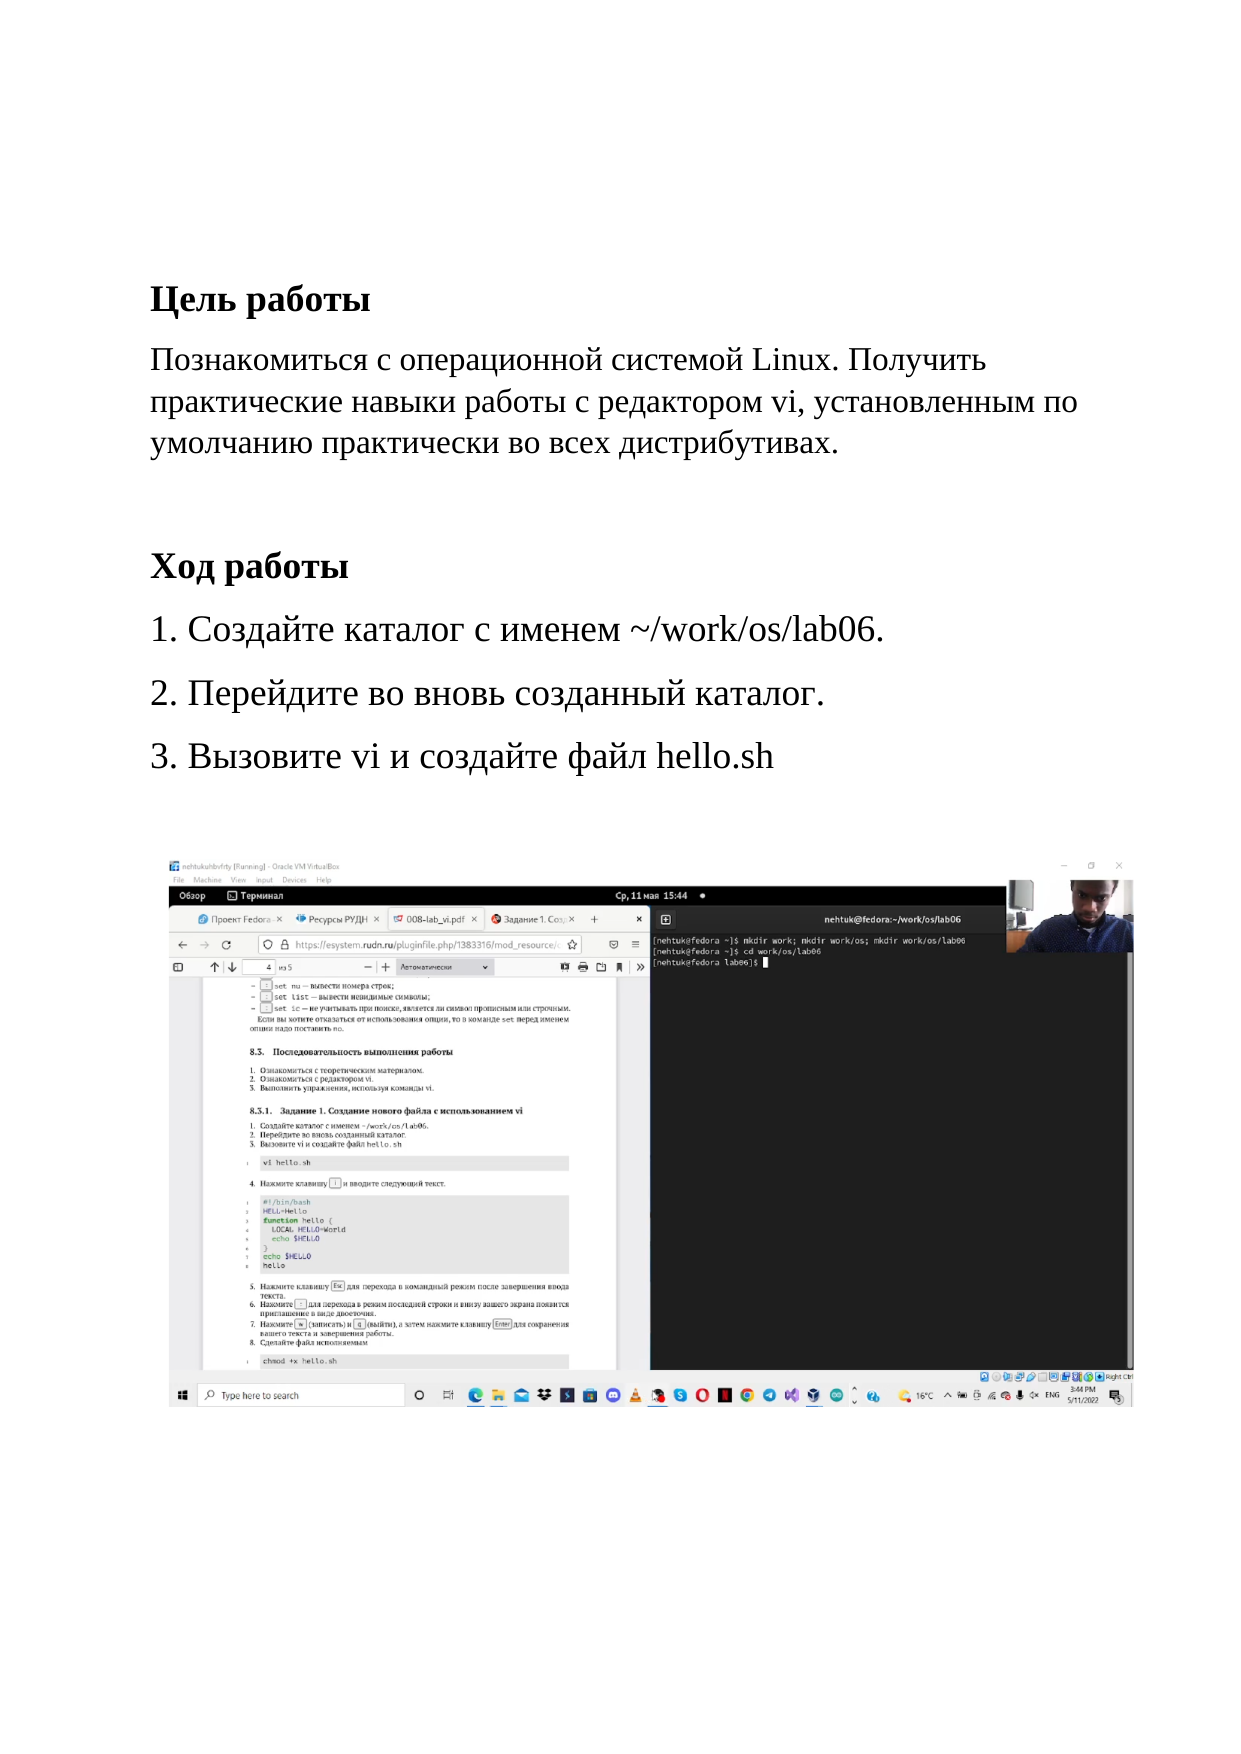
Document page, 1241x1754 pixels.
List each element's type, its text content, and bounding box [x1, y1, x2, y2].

text 1. Создайте каталог с именем ~/work/os/lab06. [150, 607, 1090, 650]
text 3. Вызовите vi и создайте файл hello.sh [150, 733, 1090, 776]
text Цель работы [150, 276, 1090, 319]
text 2. Перейдите во вновь созданный каталог. [150, 670, 1090, 713]
text Ход работы [150, 544, 1090, 587]
text Познакомиться с операционной системой Linux. Получить практические навыки работы с редактором vi, установленным по умолчанию практически во всех дистрибутивах. [150, 340, 1090, 461]
